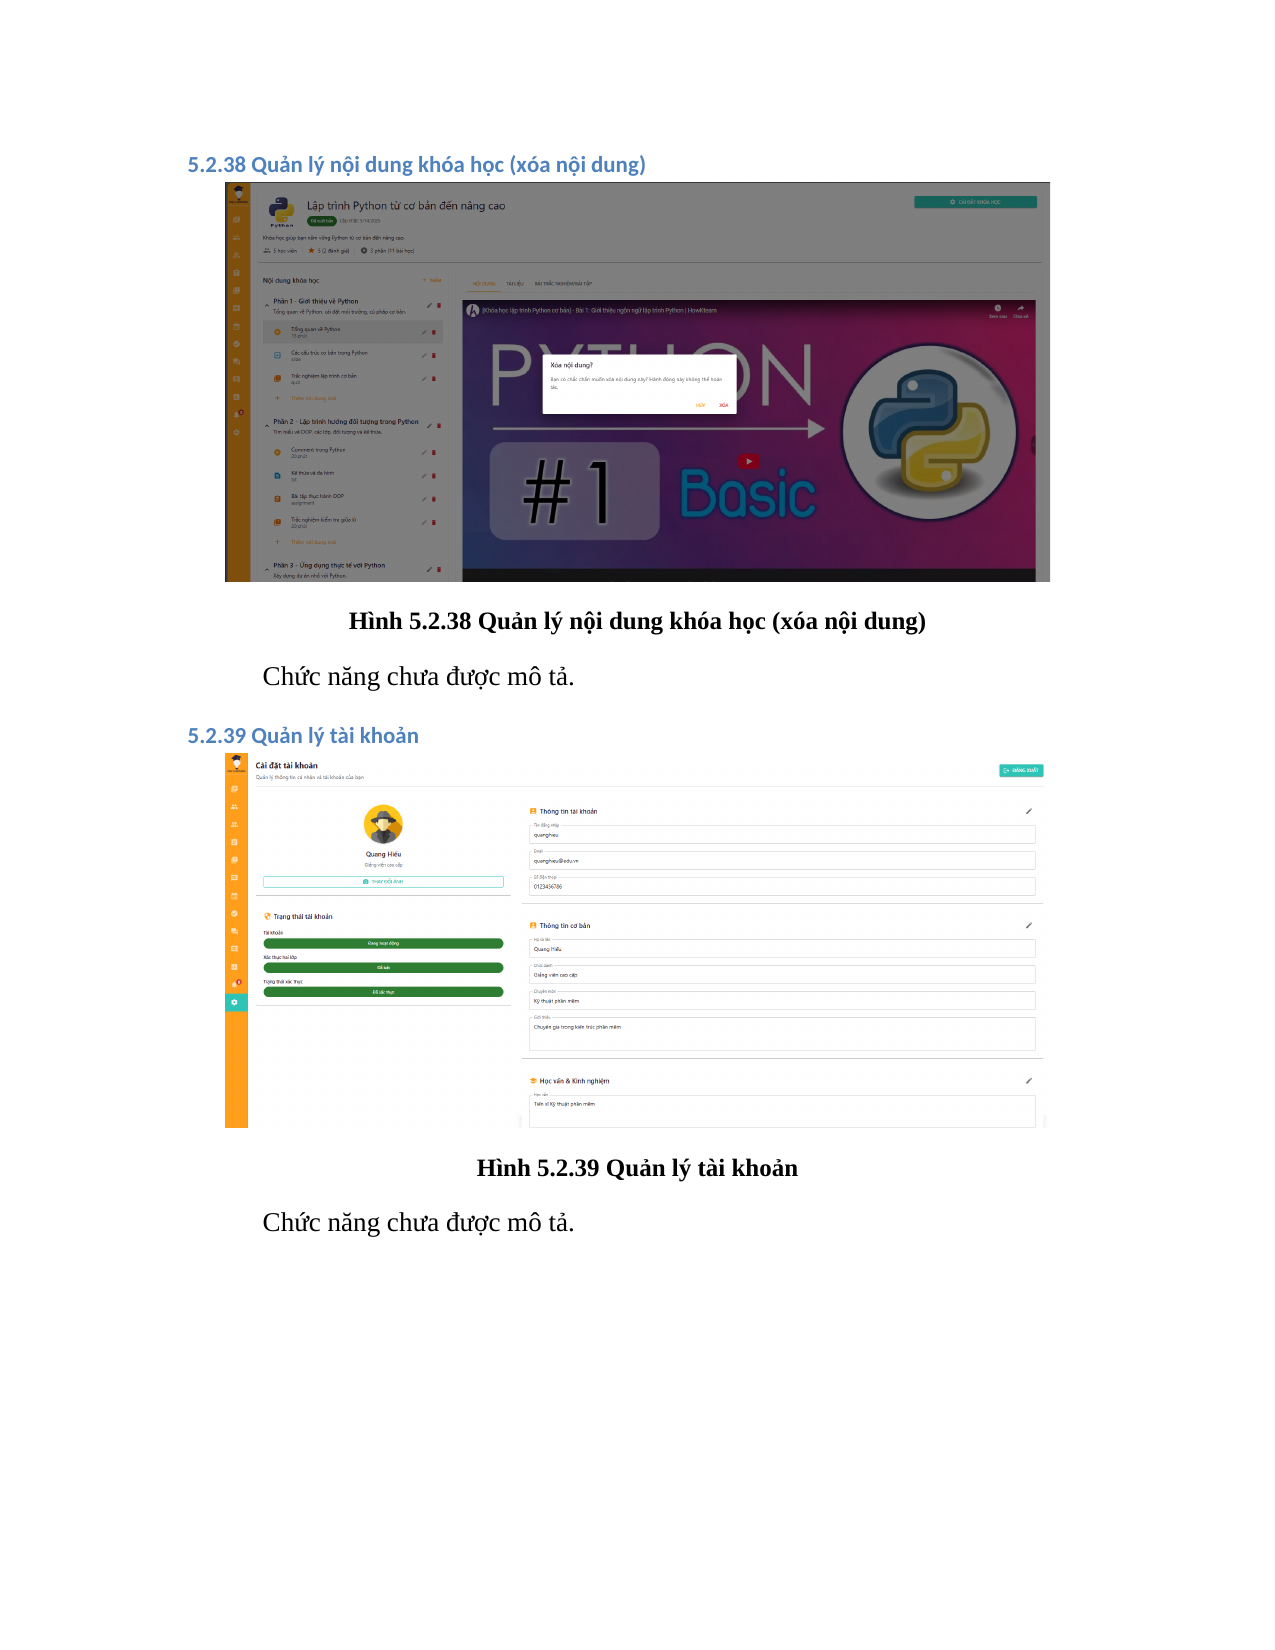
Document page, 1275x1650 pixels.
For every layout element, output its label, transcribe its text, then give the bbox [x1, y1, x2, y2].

text Hình 5.2.39 Quản lý tài khoản [187, 1153, 1087, 1181]
text Hình 5.2.38 Quản lý nội dung khóa học (xóa nội dung) [187, 606, 1087, 635]
text Chức năng chưa được mô tả. [187, 1206, 1087, 1238]
picture [225, 182, 1050, 582]
picture [225, 753, 1050, 1128]
subtitle 5.2.39 Quản lý tài khoản [187, 721, 1087, 749]
subtitle 5.2.38 Quản lý nội dung khóa học (xóa nội dung) [187, 150, 1087, 178]
text Chức năng chưa được mô tả. [187, 660, 1087, 691]
